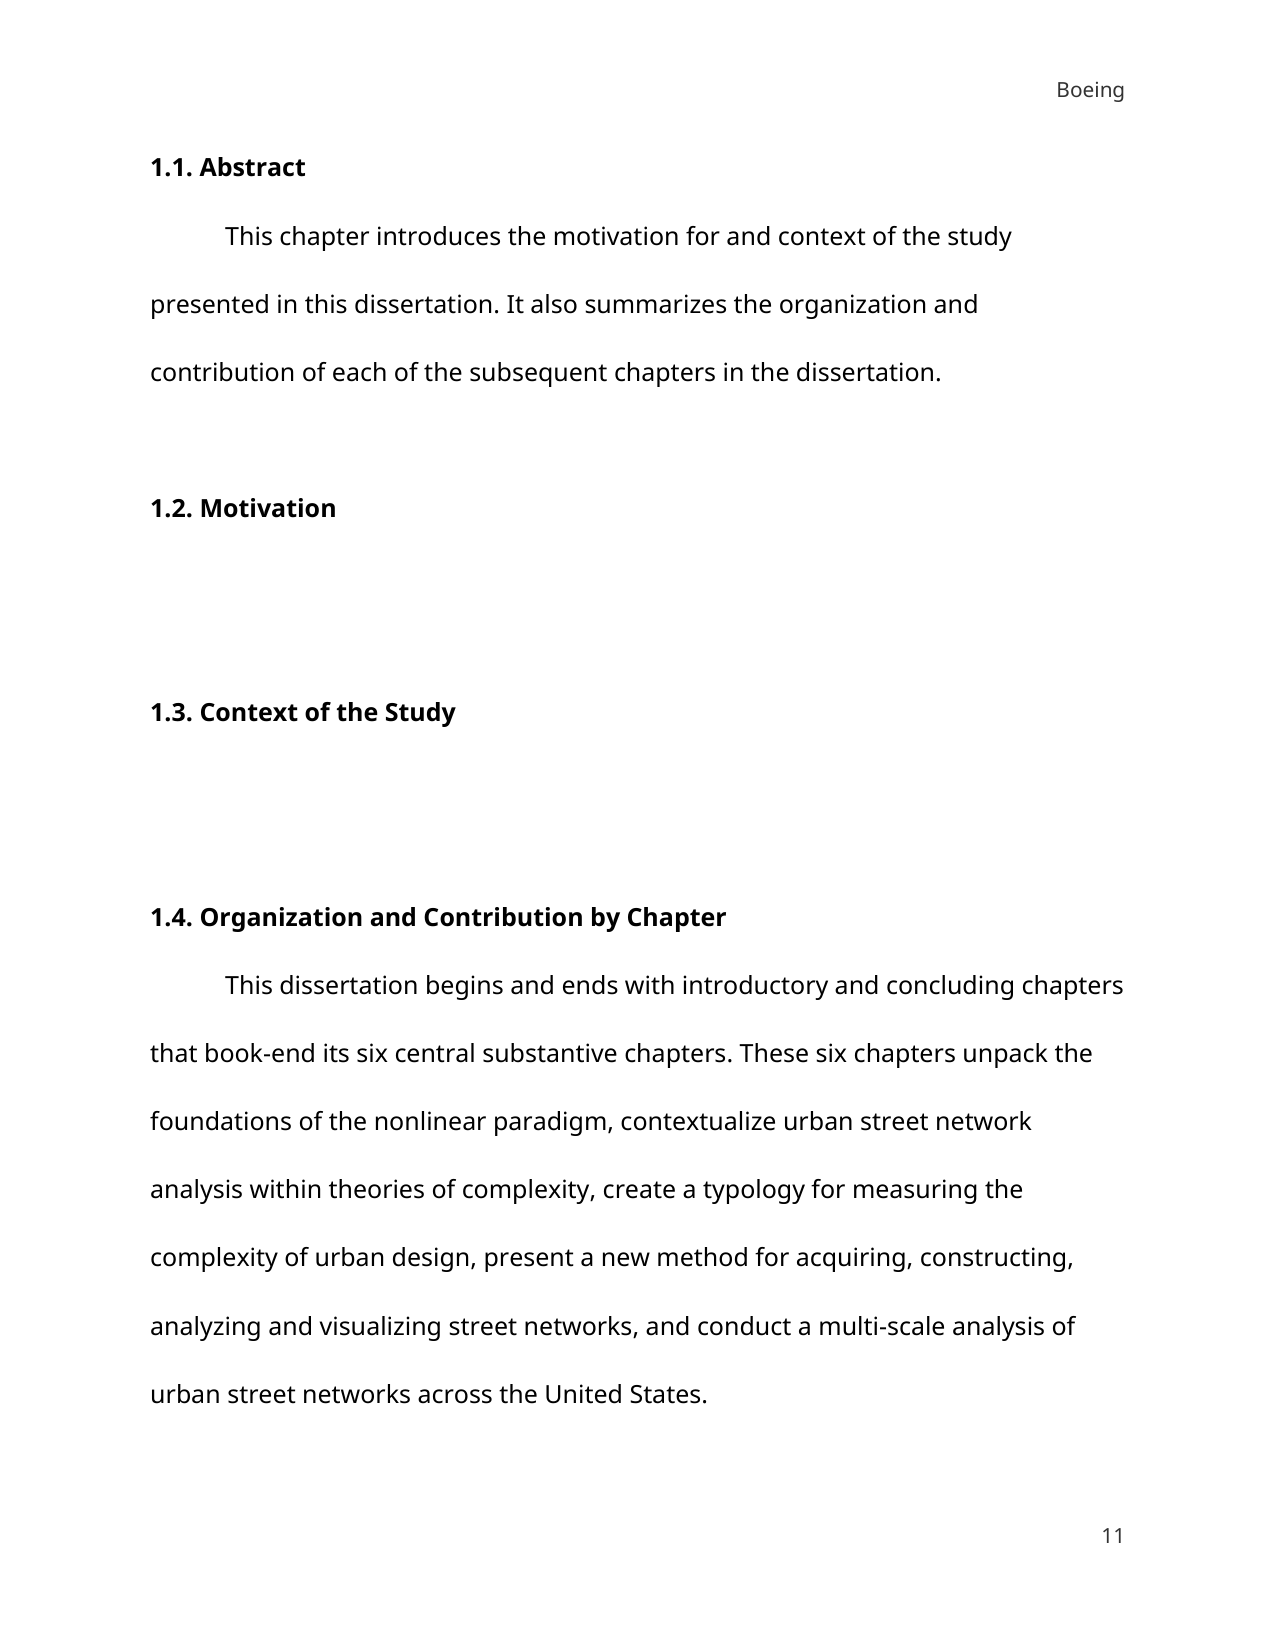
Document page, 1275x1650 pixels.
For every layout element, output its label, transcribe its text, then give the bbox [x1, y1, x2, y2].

subtitle Context of the Study [150, 695, 1125, 729]
subtitle Motivation [150, 491, 1125, 525]
text This dissertation begins and ends with introductory and concluding chapters that book-end its six central substantive chapters. These six chapters unpack the foundations of the nonlinear paradigm, contextualize urban street network analysis within theories of complexity, create a typology for measuring the complexity of urban design, present a new method for acquiring, constructing, analyzing and visualizing street networks, and conduct a multi-scale analysis of urban street networks across the United States. [150, 967, 1125, 1410]
text This chapter introduces the motivation for and context of the study presented in this dissertation. It also summarizes the organization and contribution of each of the subsequent chapters in the dissertation. [150, 218, 1125, 388]
subtitle Abstract [150, 150, 1125, 184]
subtitle Organization and Contribution by Chapter [150, 899, 1125, 933]
